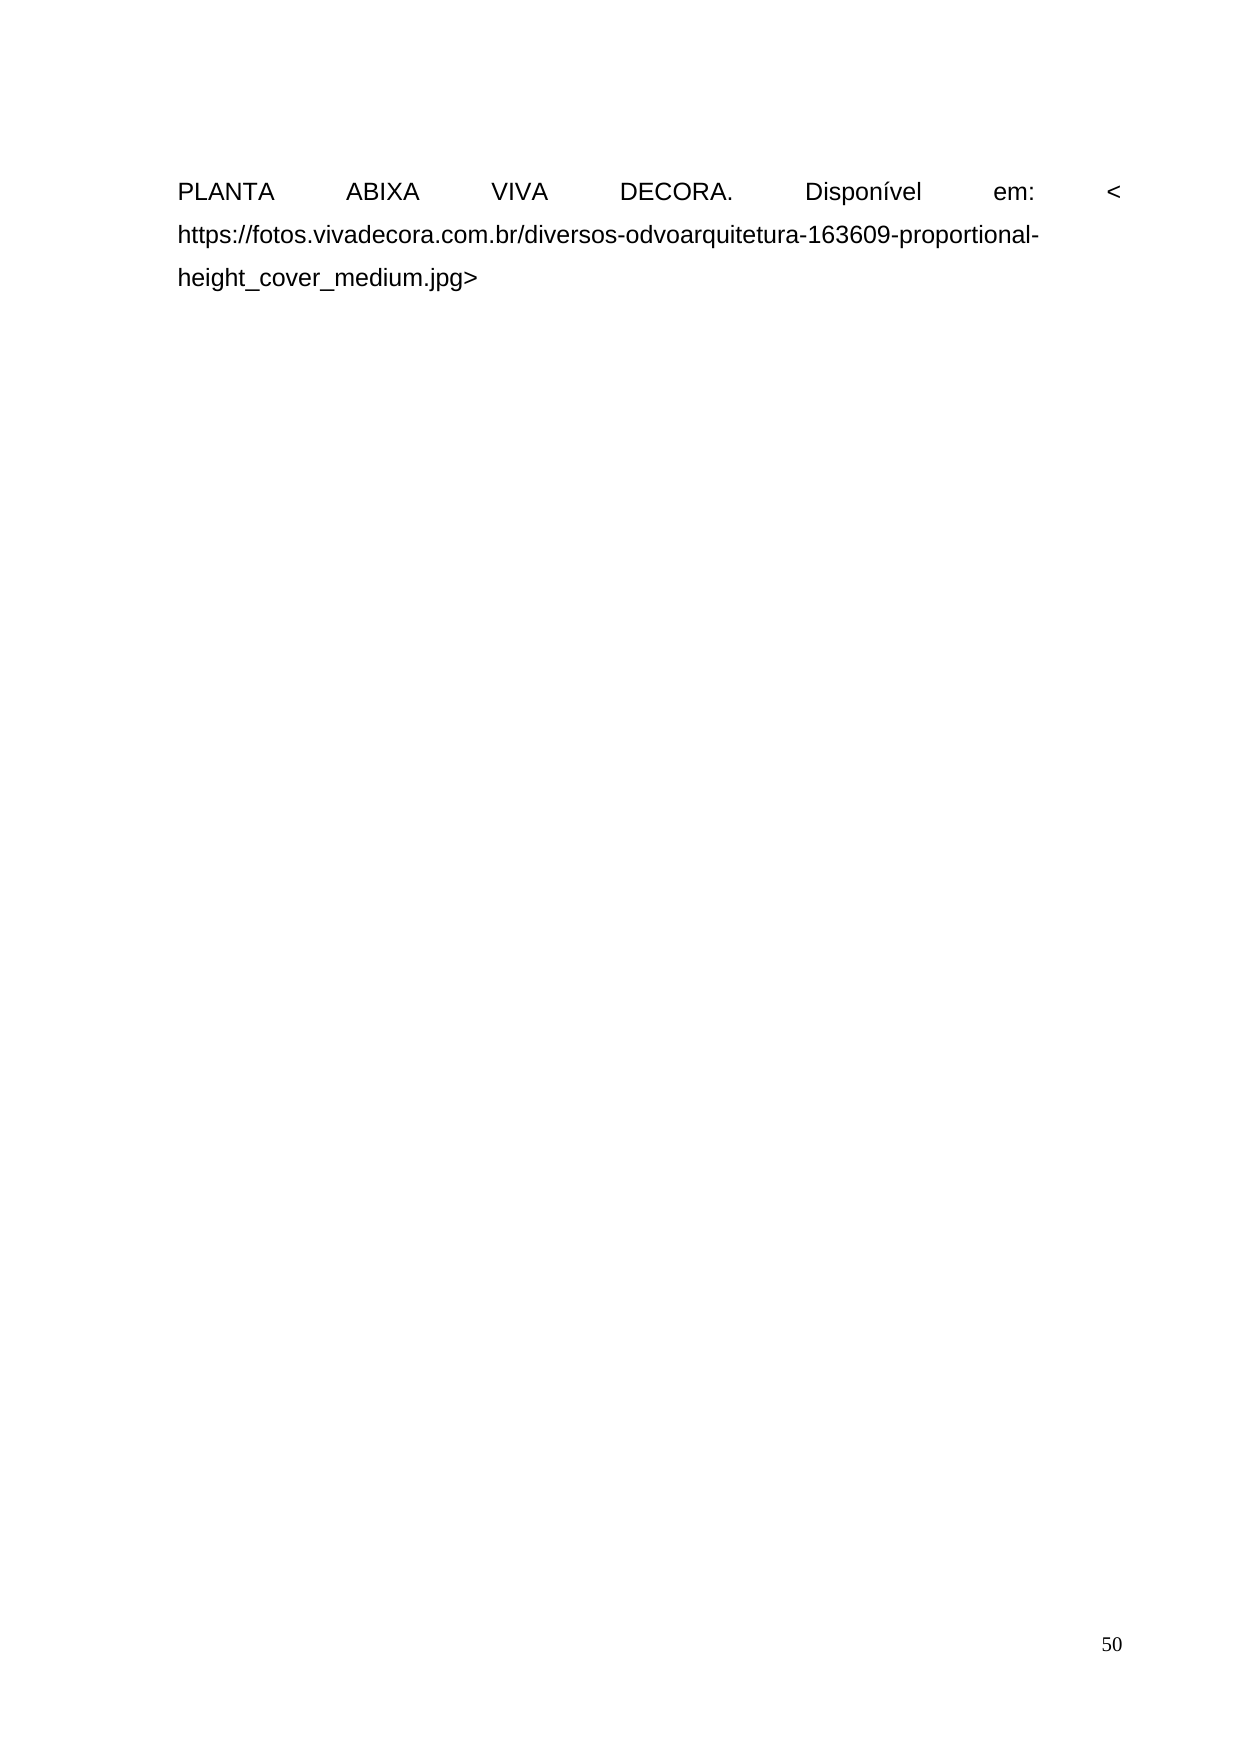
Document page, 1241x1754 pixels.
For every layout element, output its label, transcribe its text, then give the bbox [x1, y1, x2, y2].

text PLANTA ABIXA VIVA DECORA. Disponível em: < https://fotos.vivadecora.com.br/diversos-odvoarquitetura-163609-proportional-height_cover_medium.jpg> [177, 177, 1122, 292]
